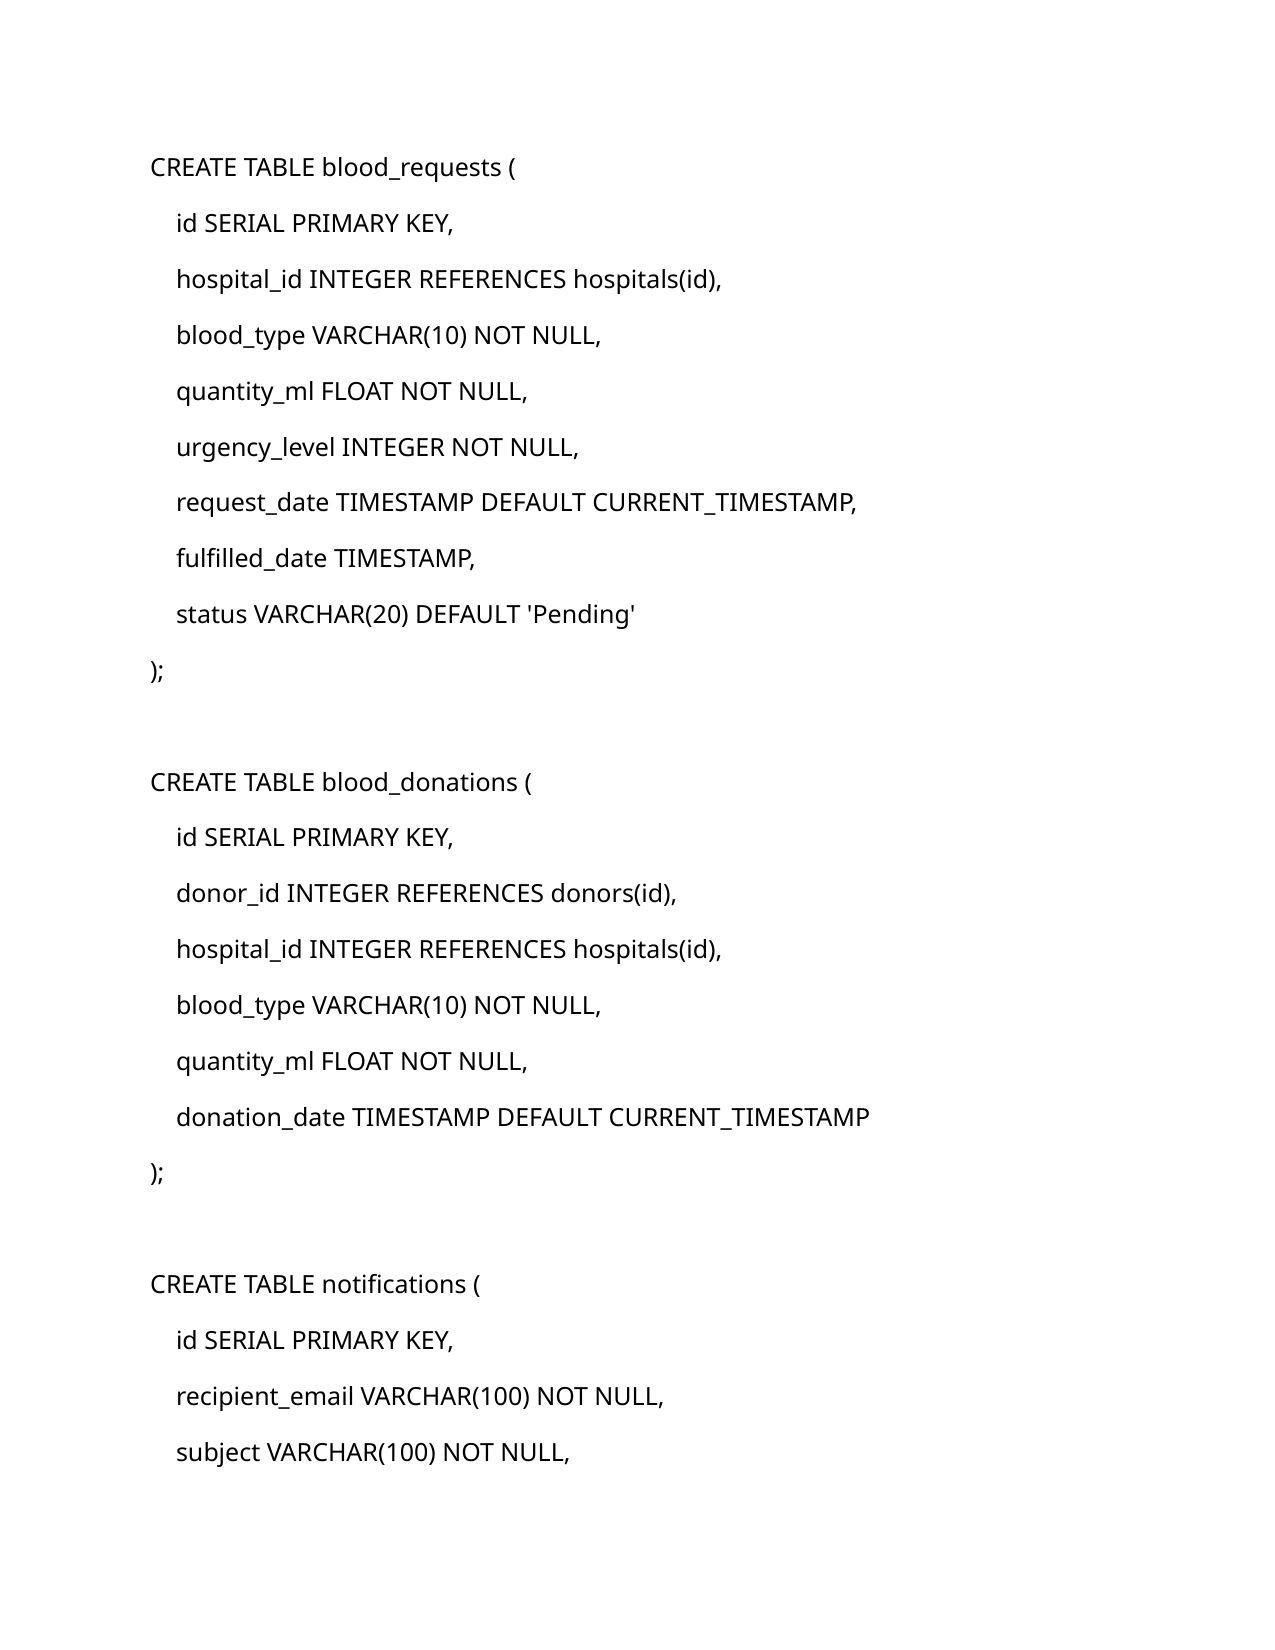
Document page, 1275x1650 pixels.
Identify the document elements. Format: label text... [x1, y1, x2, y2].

text quantity_ml FLOAT NOT NULL, [150, 1043, 1125, 1077]
text subject VARCHAR(100) NOT NULL, [150, 1434, 1125, 1468]
text hospital_id INTEGER REFERENCES hospitals(id), [150, 262, 1125, 296]
text CREATE TABLE blood_requests ( [150, 150, 1125, 184]
text status VARCHAR(20) DEFAULT 'Pending' [150, 597, 1125, 631]
text blood_type VARCHAR(10) NOT NULL, [150, 987, 1125, 1022]
text hospital_id INTEGER REFERENCES hospitals(id), [150, 932, 1125, 966]
text donor_id INTEGER REFERENCES donors(id), [150, 876, 1125, 910]
text urgency_level INTEGER NOT NULL, [150, 429, 1125, 463]
text fulfilled_date TIMESTAMP, [150, 541, 1125, 575]
text id SERIAL PRIMARY KEY, [150, 820, 1125, 854]
text CREATE TABLE notifications ( [150, 1267, 1125, 1301]
text id SERIAL PRIMARY KEY, [150, 1322, 1125, 1357]
text ); [150, 652, 1125, 687]
text donation_date TIMESTAMP DEFAULT CURRENT_TIMESTAMP [150, 1099, 1125, 1133]
text quantity_ml FLOAT NOT NULL, [150, 373, 1125, 407]
text CREATE TABLE blood_donations ( [150, 764, 1125, 798]
text request_date TIMESTAMP DEFAULT CURRENT_TIMESTAMP, [150, 485, 1125, 519]
text recipient_email VARCHAR(100) NOT NULL, [150, 1378, 1125, 1412]
text blood_type VARCHAR(10) NOT NULL, [150, 317, 1125, 352]
text ); [150, 1155, 1125, 1189]
text id SERIAL PRIMARY KEY, [150, 206, 1125, 240]
